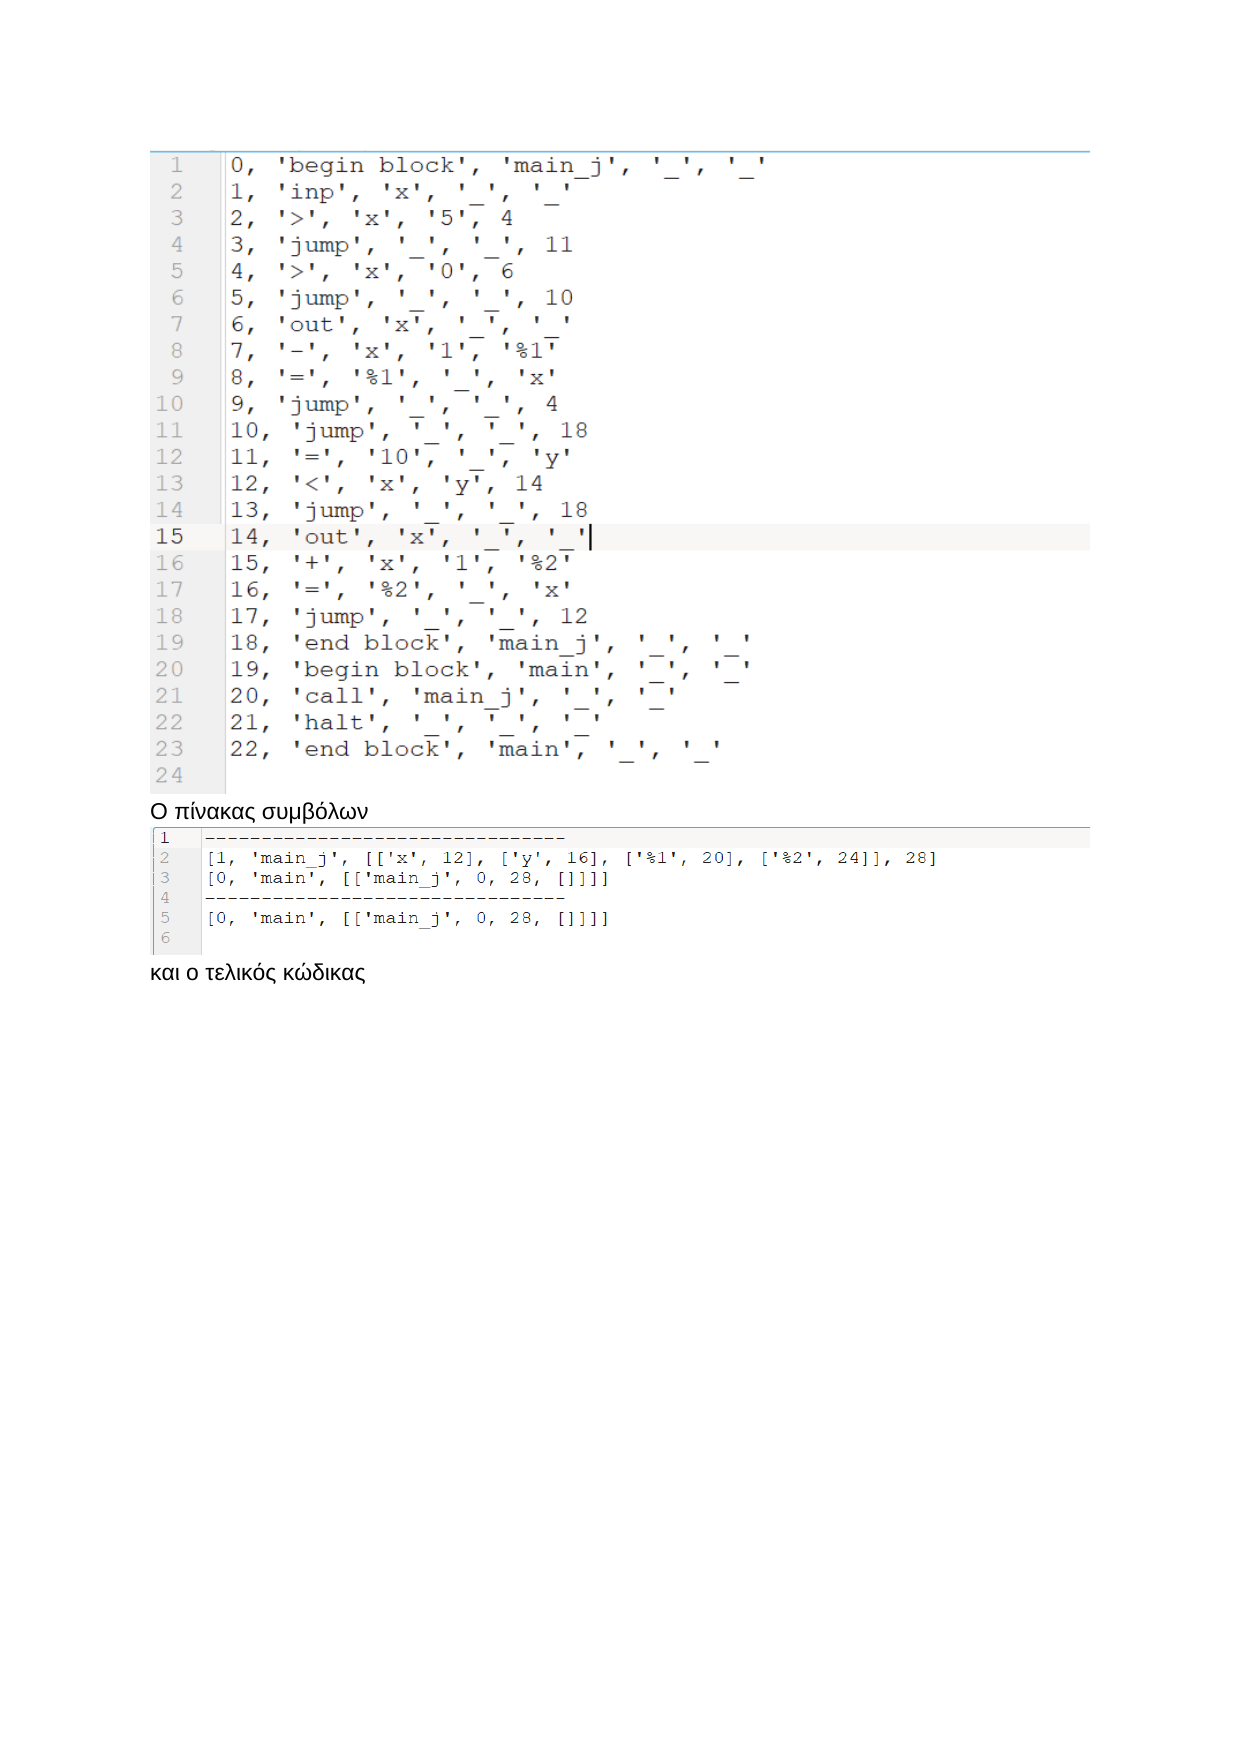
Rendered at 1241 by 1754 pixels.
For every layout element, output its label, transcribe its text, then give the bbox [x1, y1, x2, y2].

text και ο τελικός κώδικας [150, 959, 1090, 985]
text Ο πίνακας συμβόλων [150, 798, 1090, 824]
picture [150, 827, 1091, 955]
picture [150, 150, 1091, 794]
